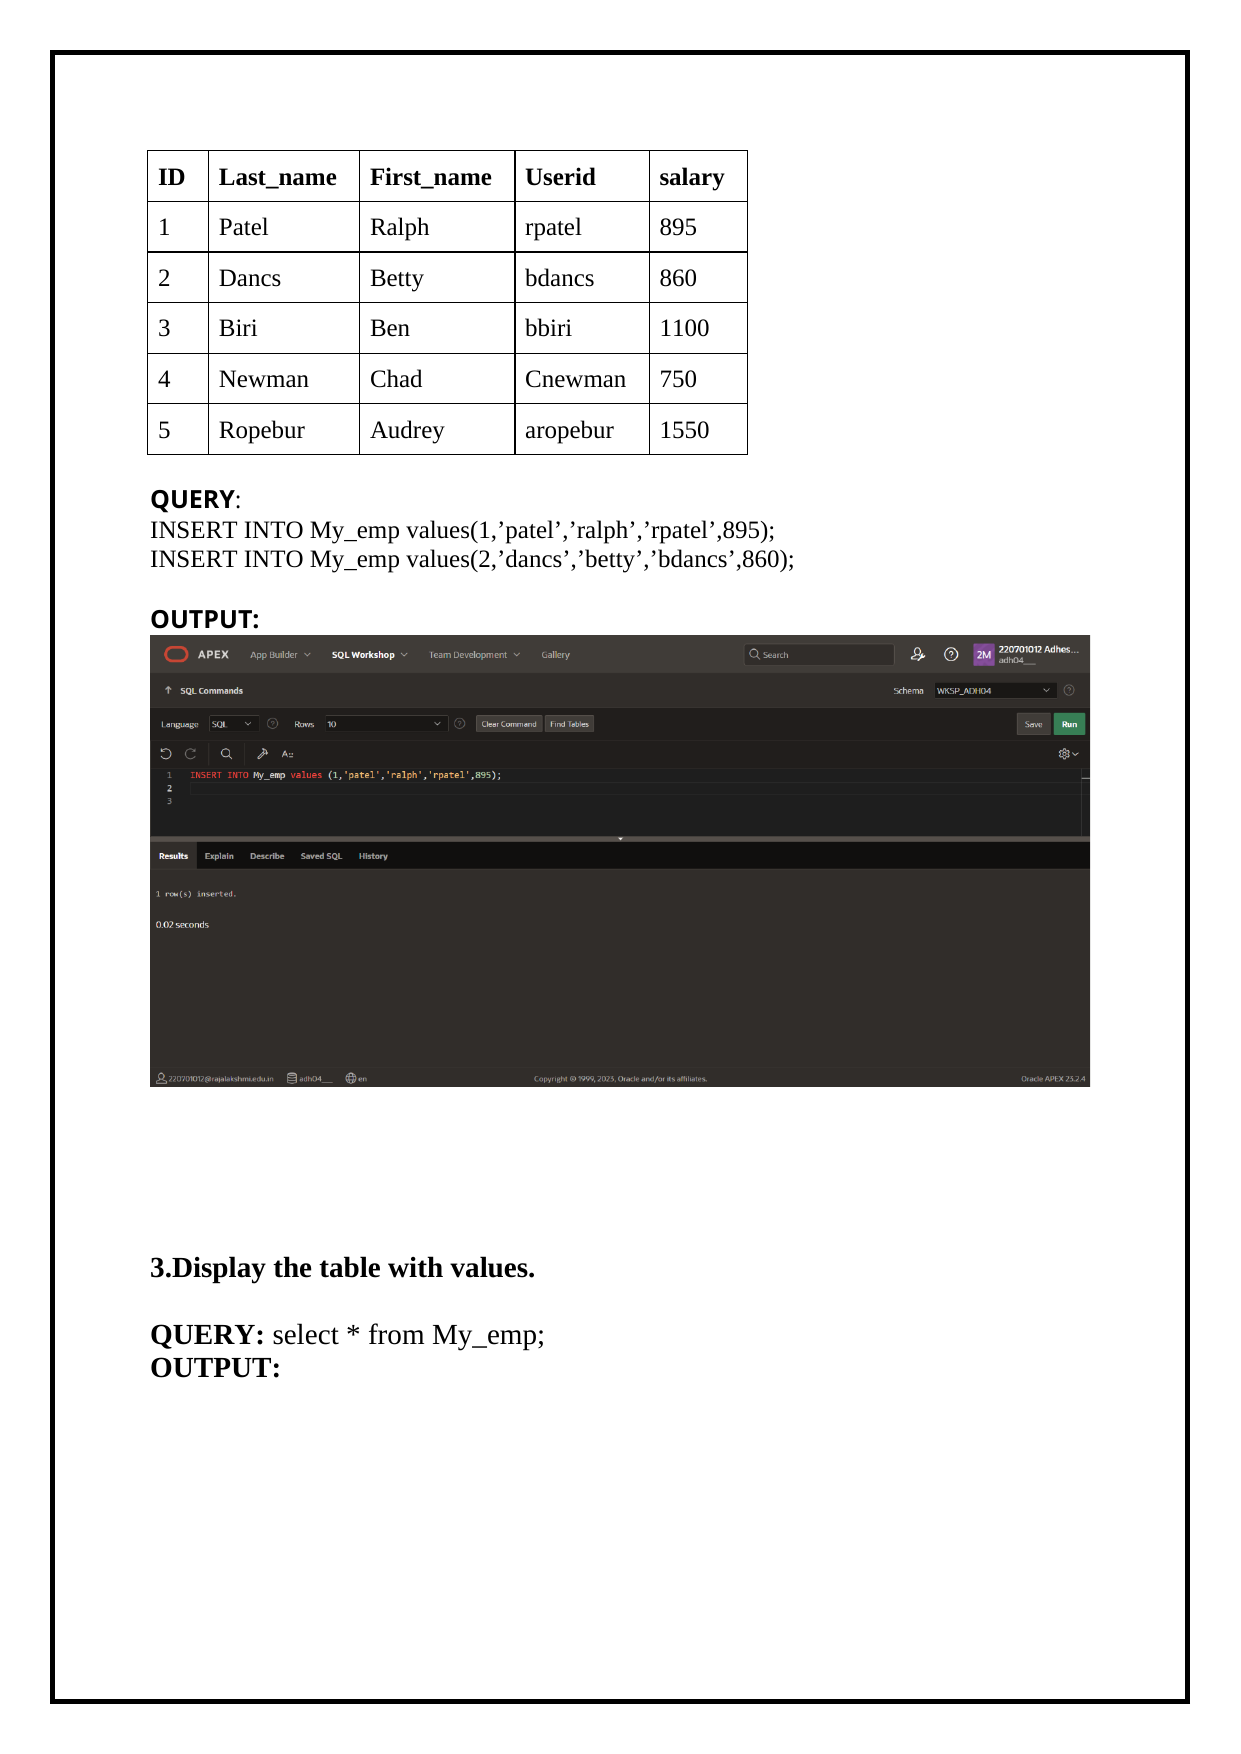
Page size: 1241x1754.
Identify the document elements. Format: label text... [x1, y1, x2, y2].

table_cell Ben [360, 303, 514, 353]
table_cell 1550 [650, 404, 747, 454]
table_cell bbiri [516, 303, 649, 353]
table_cell aropebur [516, 404, 649, 454]
table_cell Ralph [360, 202, 514, 251]
table_cell Cnewman [516, 354, 649, 403]
table_header Userid [516, 151, 649, 201]
text QUERY: [150, 481, 1090, 515]
text OUTPUT: [150, 602, 1090, 635]
table_cell Patel [209, 202, 359, 251]
text INSERT INTO My_emp values(2,’dancs’,’betty’,’bdancs’,860); [150, 544, 1090, 573]
table_cell bdancs [516, 253, 649, 302]
table_cell Biri [209, 303, 359, 353]
text OUTPUT: [150, 1350, 1090, 1384]
table_cell 4 [148, 354, 208, 403]
table_header ID [148, 151, 208, 201]
table_cell 860 [650, 253, 747, 302]
table_cell 5 [148, 404, 208, 454]
table_header First_name [360, 151, 514, 201]
text INSERT INTO My_emp values(1,’patel’,’ralph’,’rpatel’,895); [150, 515, 1090, 544]
picture [150, 635, 1091, 1087]
table_cell Dancs [209, 253, 359, 302]
text 3.Display the table with values. [150, 1250, 1090, 1283]
table_cell Newman [209, 354, 359, 403]
table_cell Chad [360, 354, 514, 403]
table_header salary [650, 151, 747, 201]
text QUERY: select * from My_emp; [150, 1317, 1090, 1350]
table_cell 2 [148, 253, 208, 302]
table_cell rpatel [516, 202, 649, 251]
table_cell Betty [360, 253, 514, 302]
table_header Last_name [209, 151, 359, 201]
table_cell Ropebur [209, 404, 359, 454]
table_cell 895 [650, 202, 747, 251]
table_cell 1 [148, 202, 208, 251]
table_cell 3 [148, 303, 208, 353]
table_cell Audrey [360, 404, 514, 454]
table_cell 750 [650, 354, 747, 403]
table_cell 1100 [650, 303, 747, 353]
